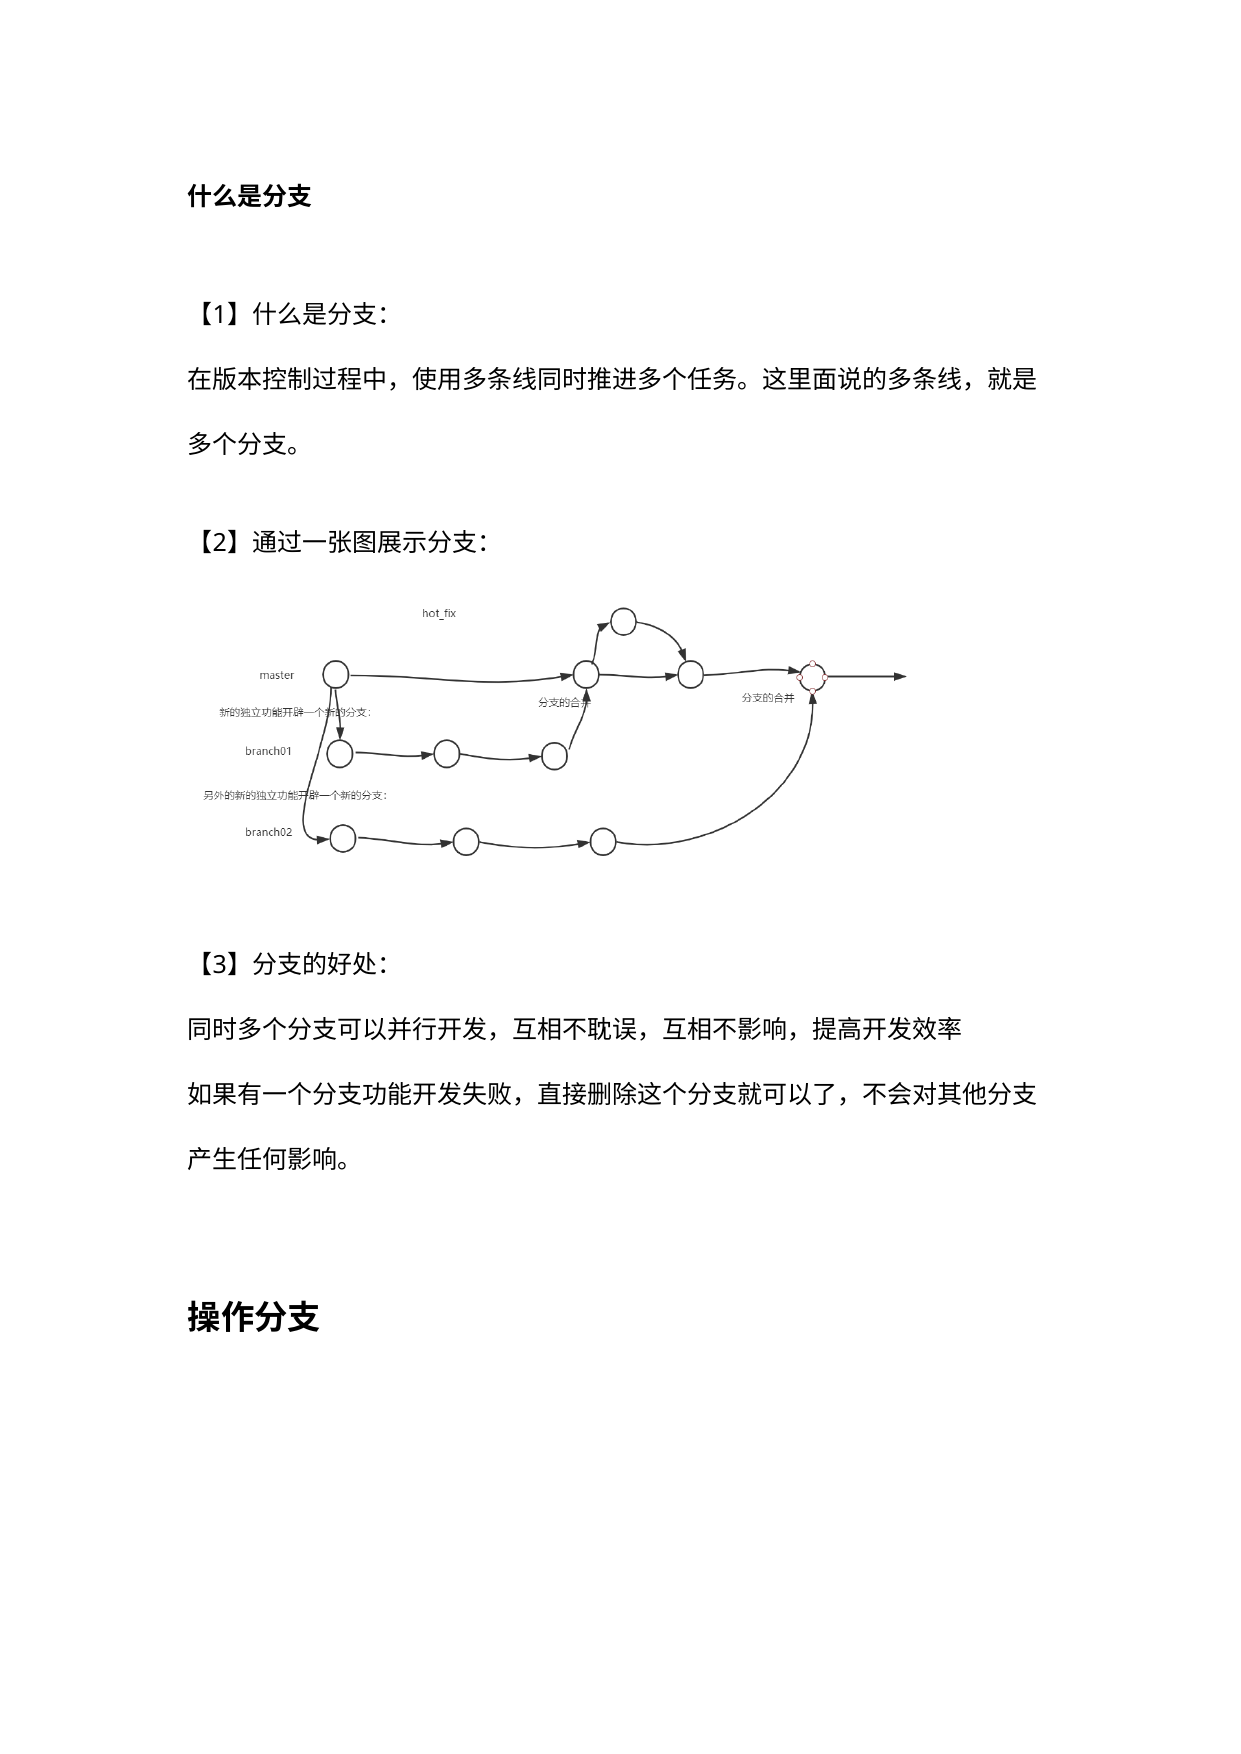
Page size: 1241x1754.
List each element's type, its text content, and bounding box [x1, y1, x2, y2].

text 同时多个分支可以并行开发，互相不耽误，互相不影响，提高开发效率 [187, 995, 1053, 1060]
text 【2】通过一张图展示分支： [187, 508, 1053, 573]
subtitle 操作分支 [187, 1282, 1053, 1347]
text 在版本控制过程中，使用多条线同时推进多个任务。这里面说的多条线，就是多个分支。 [187, 345, 1053, 475]
subtitle 什么是分支 [187, 162, 1053, 227]
text 【1】什么是分支： [187, 280, 1053, 345]
text 如果有一个分支功能开发失败，直接删除这个分支就可以了，不会对其他分支产生任何影响。 [187, 1060, 1053, 1190]
picture [187, 585, 1014, 885]
text 【3】分支的好处： [187, 930, 1053, 995]
